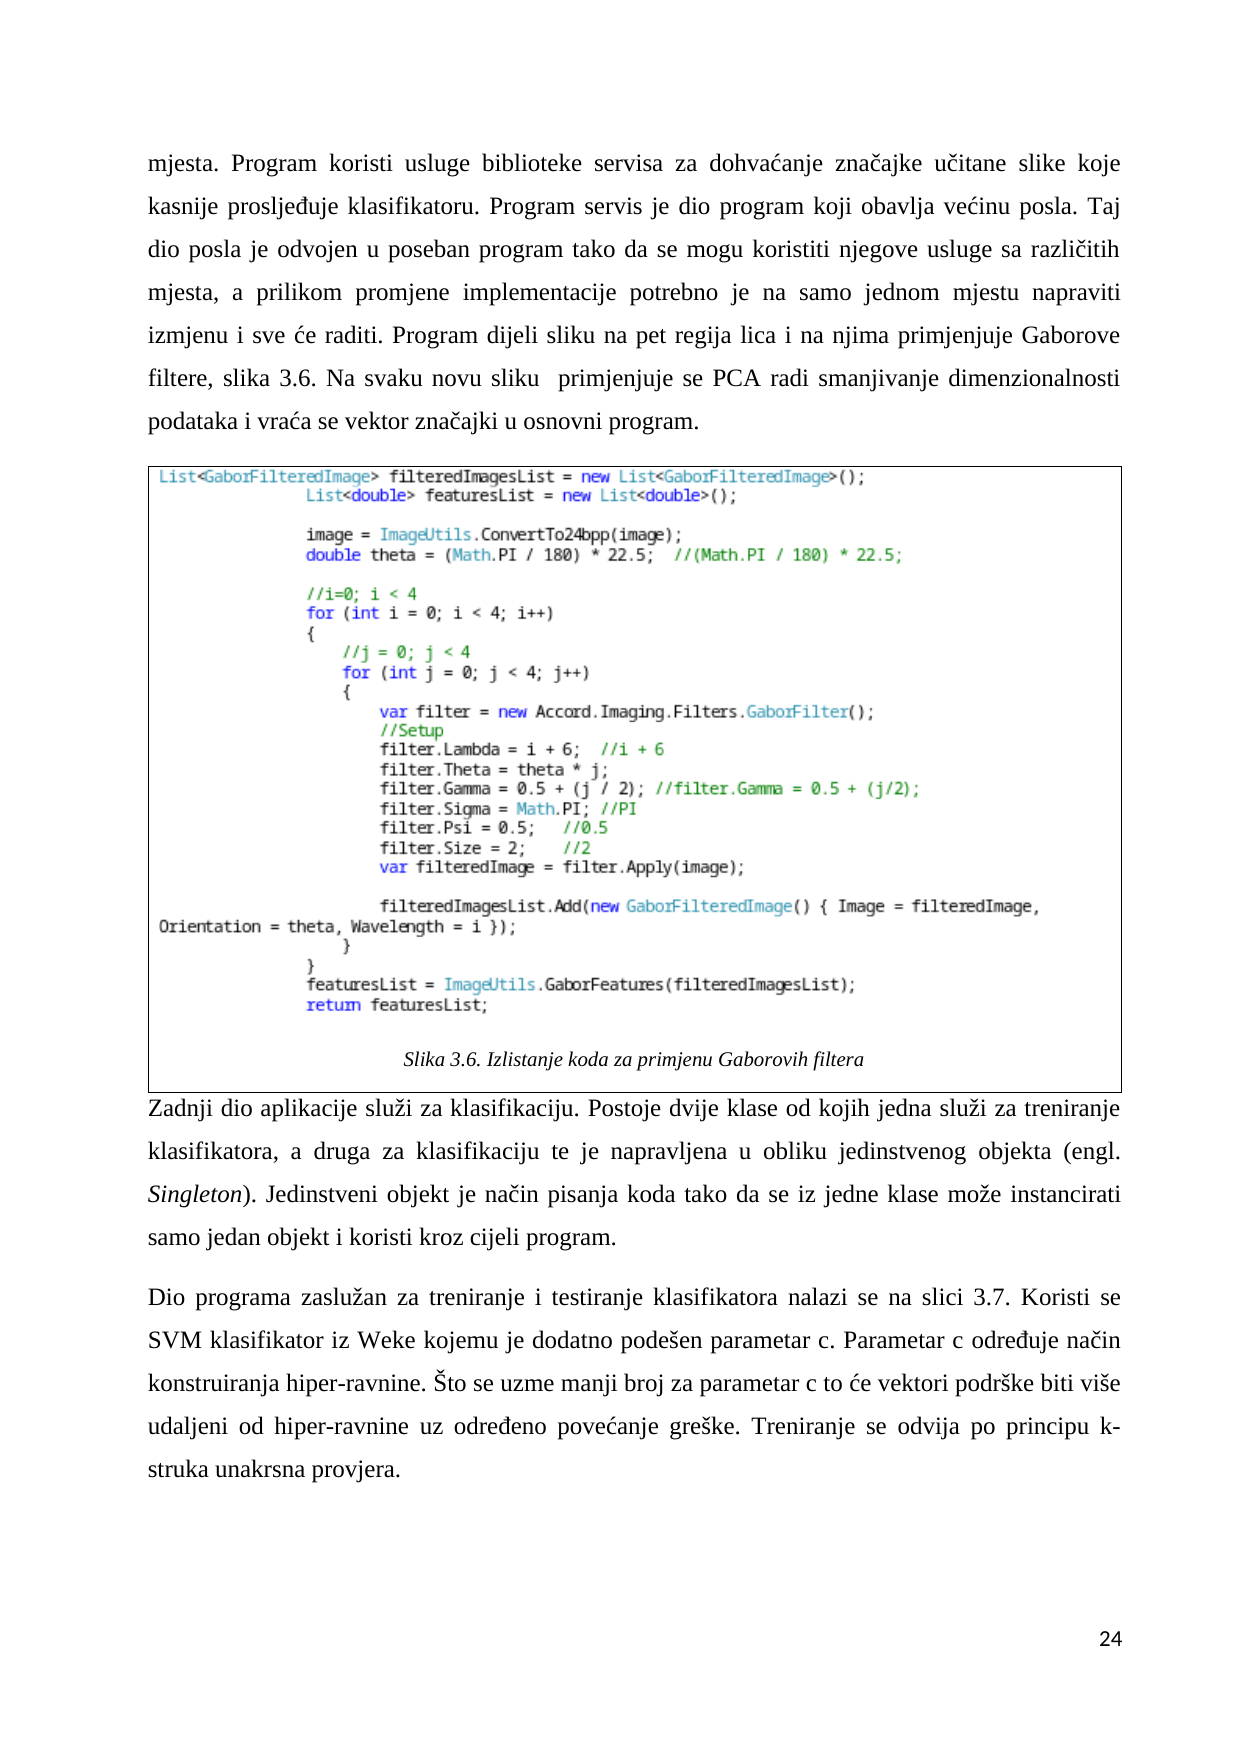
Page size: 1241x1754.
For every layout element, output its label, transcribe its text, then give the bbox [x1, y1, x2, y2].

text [148, 148, 1122, 435]
table_header Slika 3.6. Izlistanje koda za primjenu Gaborovih filtera [149, 467, 1121, 1092]
text Zadnji dio aplikacije služi za klasifikaciju. Postoje dvije klase od kojih jedna služi za treniranje klasifikatora, a druga za klasifikaciju te je napravljena u obliku jedinstvenog objekta (engl. Singleton). Jedinstveni objekt je način pisanja koda tako da se iz jedne klase može instancirati samo jedan objekt i koristi kroz cijeli program. [148, 1093, 1122, 1251]
text Dio programa zaslužan za treniranje i testiranje klasifikatora nalazi se na slici 3.7. Koristi se SVM klasifikator iz Weke kojemu je dodatno podešen parametar c. Parametar c određuje način konstruiranja hiper-ravnine. Što se uzme manji broj za parametar c to će vektori podrške biti više udaljeni od hiper-ravnine uz određeno povećanje greške. Treniranje se odvija po principu k-struka unakrsna provjera. [148, 1282, 1122, 1483]
